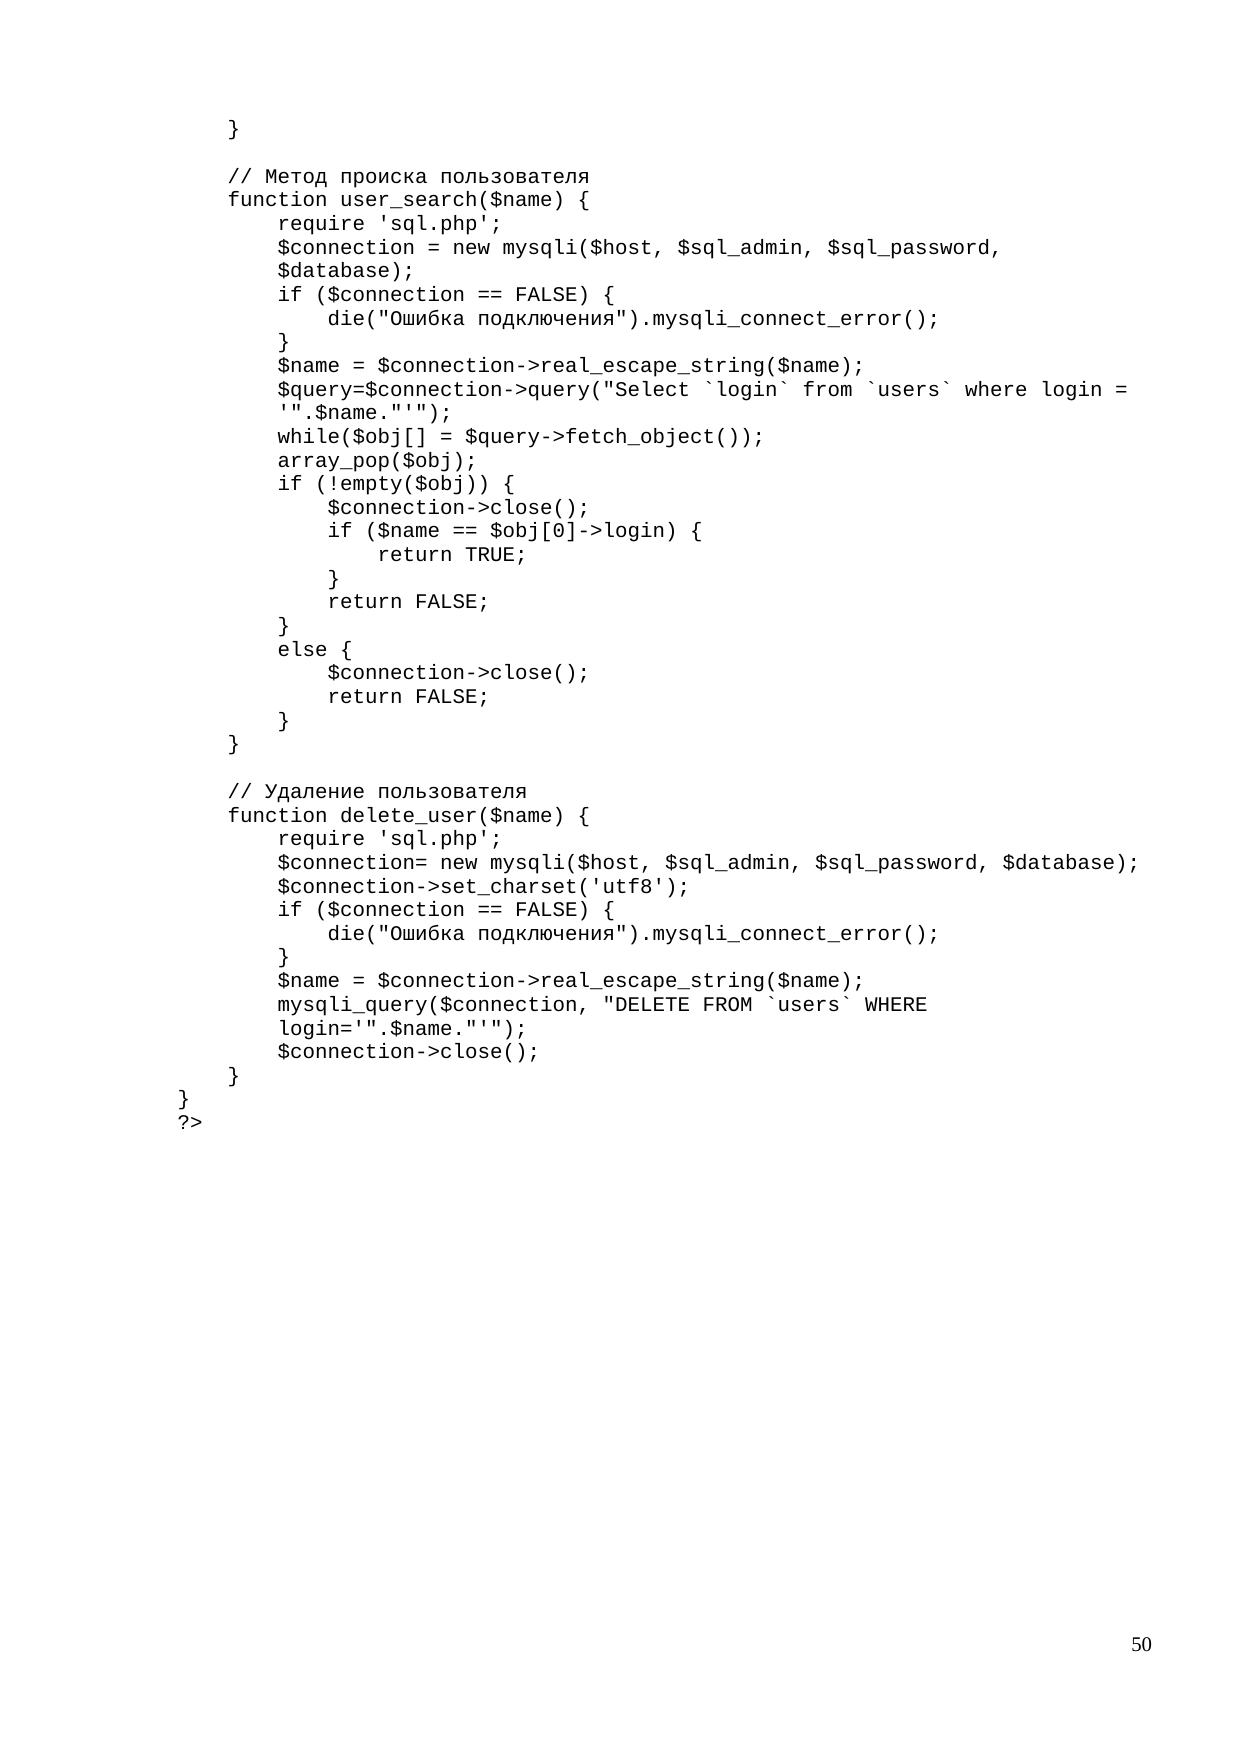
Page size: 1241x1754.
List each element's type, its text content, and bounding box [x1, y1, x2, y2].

text if ($connection == FALSE) { [177, 899, 1152, 923]
text $name = $connection->real_escape_string($name); [177, 970, 1152, 994]
text } [177, 947, 1152, 970]
text $connection->set_charset('utf8'); [177, 876, 1152, 899]
text } [177, 1065, 1152, 1088]
text } [177, 615, 1152, 639]
text // Удаление пользователя [177, 781, 1152, 805]
text function user_search($name) { [177, 189, 1152, 213]
text if ($name == $obj[0]->login) { [177, 521, 1152, 544]
text if (!empty($obj)) { [177, 473, 1152, 497]
text } [177, 118, 1152, 142]
text else { [177, 639, 1152, 662]
text } [177, 1088, 1152, 1112]
text while($obj[] = $query->fetch_object()); [177, 426, 1152, 449]
text } [177, 733, 1152, 757]
text die("Ошибка подключения").mysqli_connect_error(); [177, 923, 1152, 947]
text login='".$name."'"); [177, 1017, 1152, 1041]
text array_pop($obj); [177, 449, 1152, 473]
text $connection= new mysqli($host, $sql_admin, $sql_password, $database); [177, 852, 1152, 876]
text // Метод происка пользователя [177, 166, 1152, 189]
text $connection = new mysqli($host, $sql_admin, $sql_password, [177, 237, 1152, 260]
text '".$name."'"); [177, 402, 1152, 426]
text mysqli_query($connection, "DELETE FROM `users` WHERE [177, 994, 1152, 1017]
text $name = $connection->real_escape_string($name); [177, 355, 1152, 379]
text $connection->close(); [177, 1041, 1152, 1065]
text ?> [177, 1112, 1152, 1136]
text function delete_user($name) { [177, 805, 1152, 828]
text $connection->close(); [177, 662, 1152, 686]
text } [177, 331, 1152, 355]
text require 'sql.php'; [177, 828, 1152, 852]
text } [177, 710, 1152, 733]
text if ($connection == FALSE) { [177, 284, 1152, 308]
text $connection->close(); [177, 497, 1152, 521]
text return TRUE; [177, 544, 1152, 568]
text return FALSE; [177, 686, 1152, 710]
text return FALSE; [177, 591, 1152, 615]
text $query=$connection->query("Select `login` from `users` where login = [177, 379, 1152, 402]
text die("Ошибка подключения").mysqli_connect_error(); [177, 308, 1152, 331]
text } [177, 568, 1152, 591]
text require 'sql.php'; [177, 213, 1152, 237]
text $database); [177, 260, 1152, 284]
